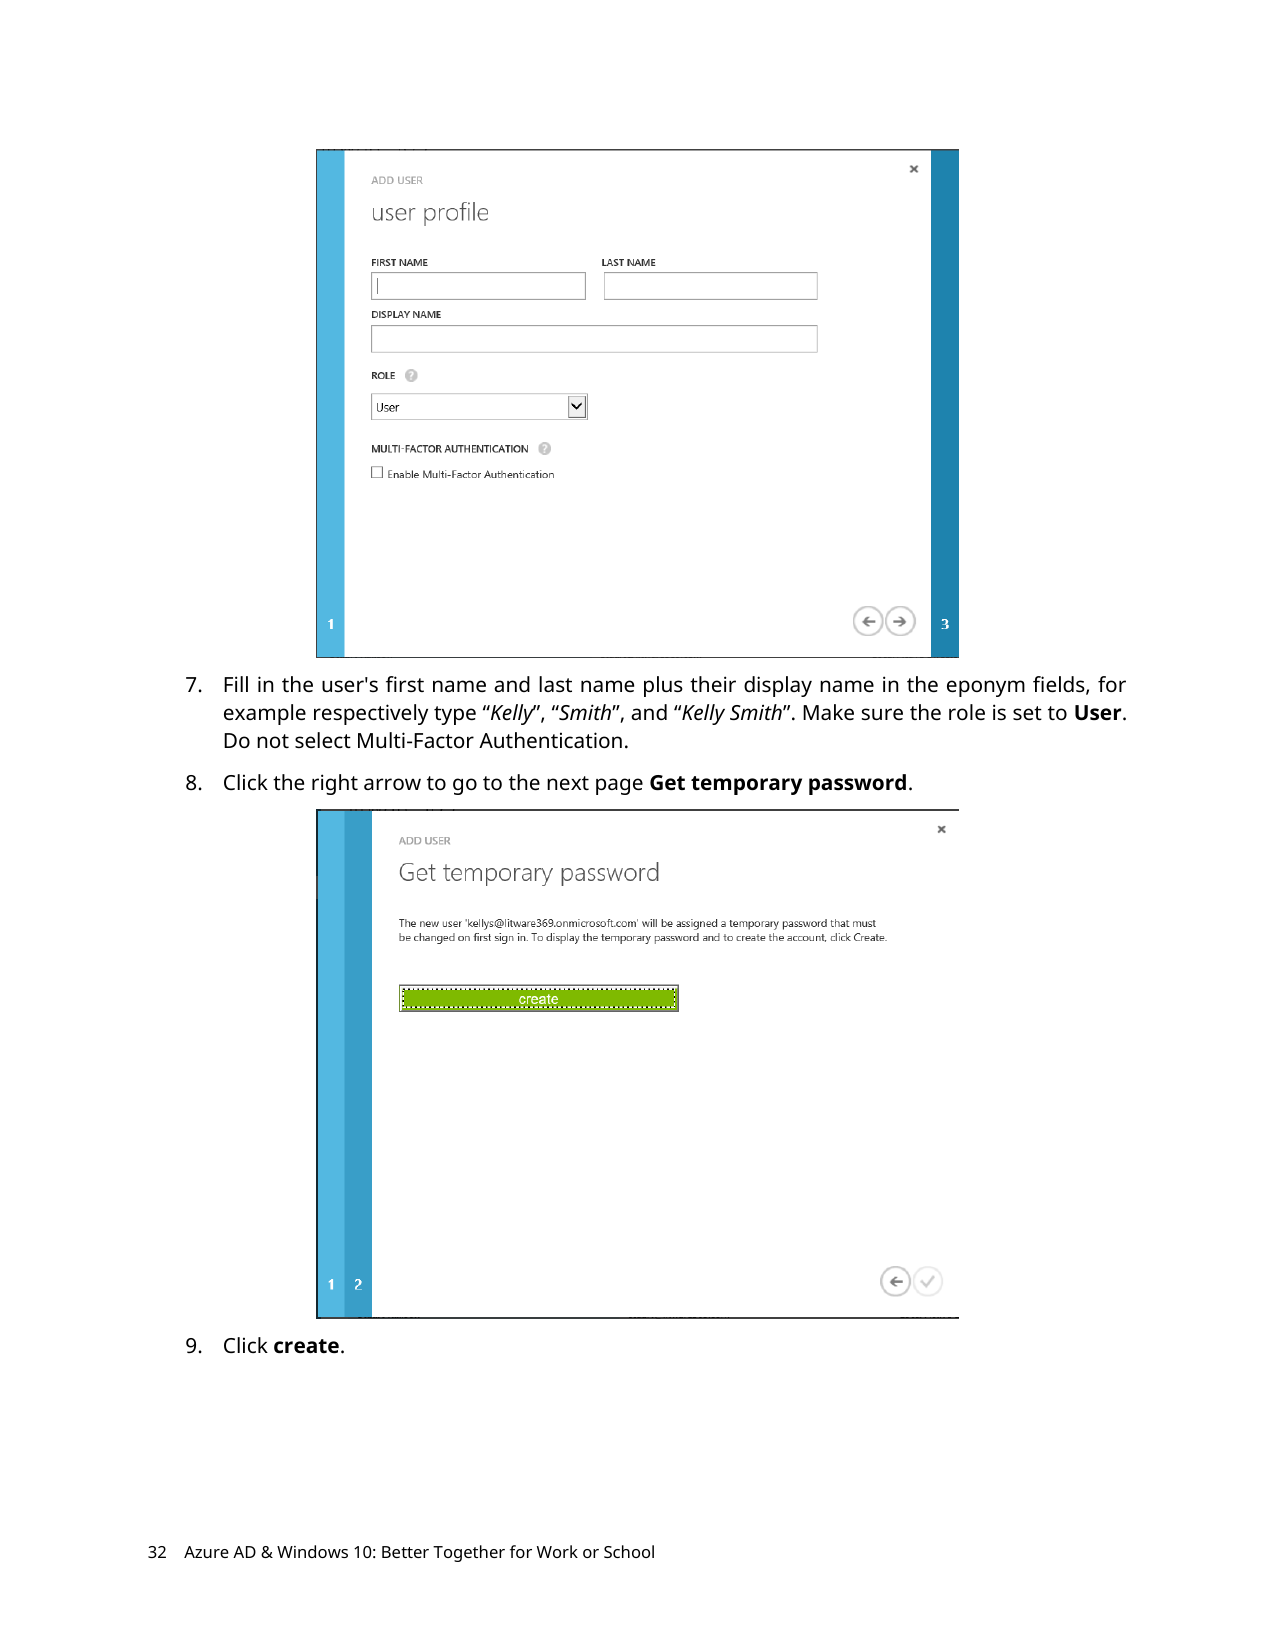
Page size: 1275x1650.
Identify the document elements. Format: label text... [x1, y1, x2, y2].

list Click the right arrow to go to the next page Get temporary password. [185, 768, 1127, 796]
picture [316, 808, 959, 1319]
list Fill in the user's first name and last name plus their display name in the eponym fields, for example respectively type “Kelly”, “Smith”, and “Kelly Smith”. Make sure the role is set to User. Do not select Multi-Factor Authentication. [185, 670, 1127, 755]
picture [316, 147, 959, 658]
list Click create. [185, 1331, 1127, 1359]
